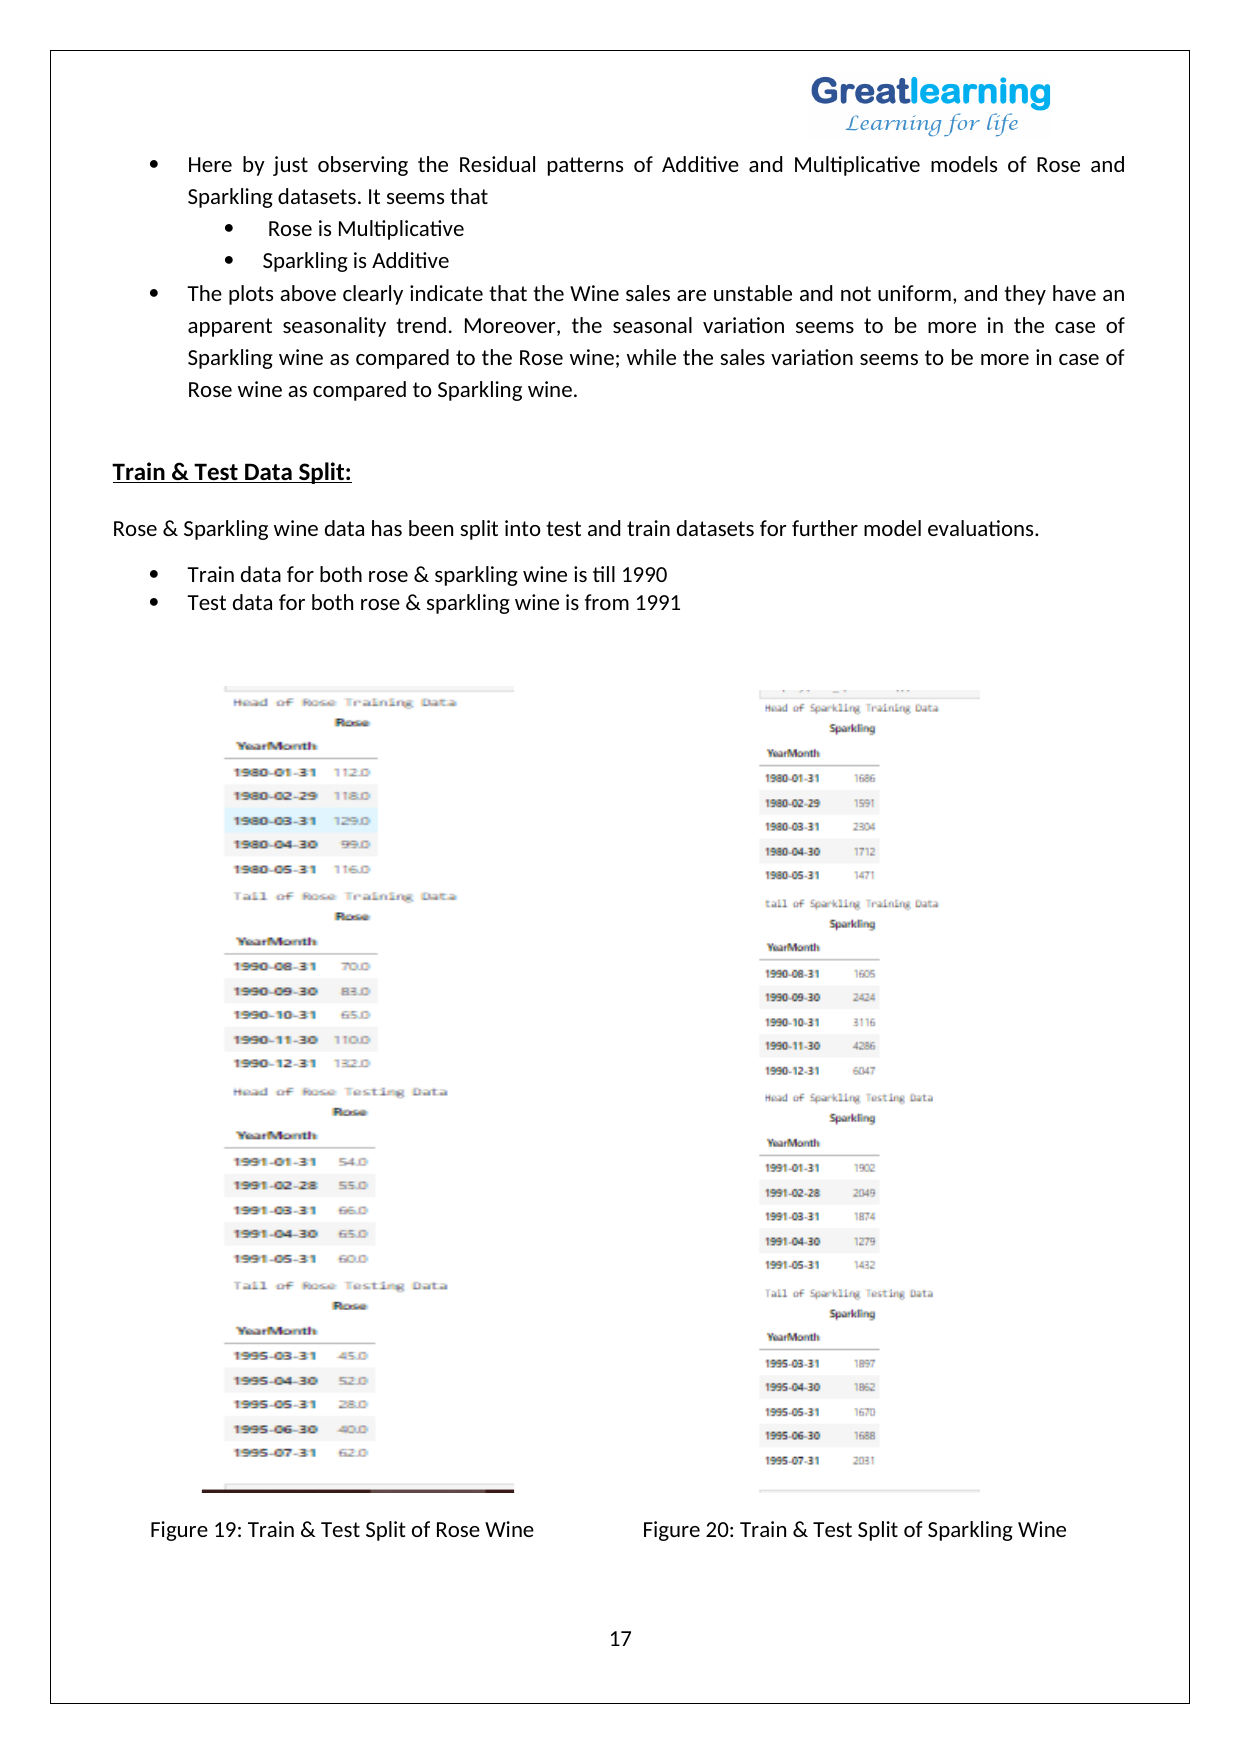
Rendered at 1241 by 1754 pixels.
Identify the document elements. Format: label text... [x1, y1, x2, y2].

list Test data for both rose & sparkling wine is from 1991 [150, 588, 1128, 616]
text Rose & Sparkling wine data has been split into test and train datasets for further model evaluations. [112, 514, 1128, 542]
picture [747, 690, 980, 1493]
list Here by just observing the Residual patterns of Additive and Multiplicative models of Rose and Sparkling datasets. It seems that [150, 150, 1128, 210]
text Figure 19: Train & Test Split of Rose Wine Figure 20: Train & Test Split of Sparkling Wine [150, 1515, 1128, 1576]
list The plots above clearly indicate that the Wine sales are unstable and not uniform, and they have an apparent seasonality trend. Moreover, the seasonal variation seems to be more in the case of Sparkling wine as compared to the Rose wine; while the sales variation seems to be more in case of Rose wine as compared to Sparkling wine. [150, 279, 1128, 403]
subtitle Train & Test Data Split: [112, 456, 1128, 486]
picture [201, 686, 515, 1493]
list Sparkling is Additive [225, 247, 1128, 274]
list Train data for both rose & sparkling wine is till 1990 [150, 560, 1128, 588]
list Rose is Multiplicative [225, 214, 1128, 242]
picture [807, 73, 1053, 138]
